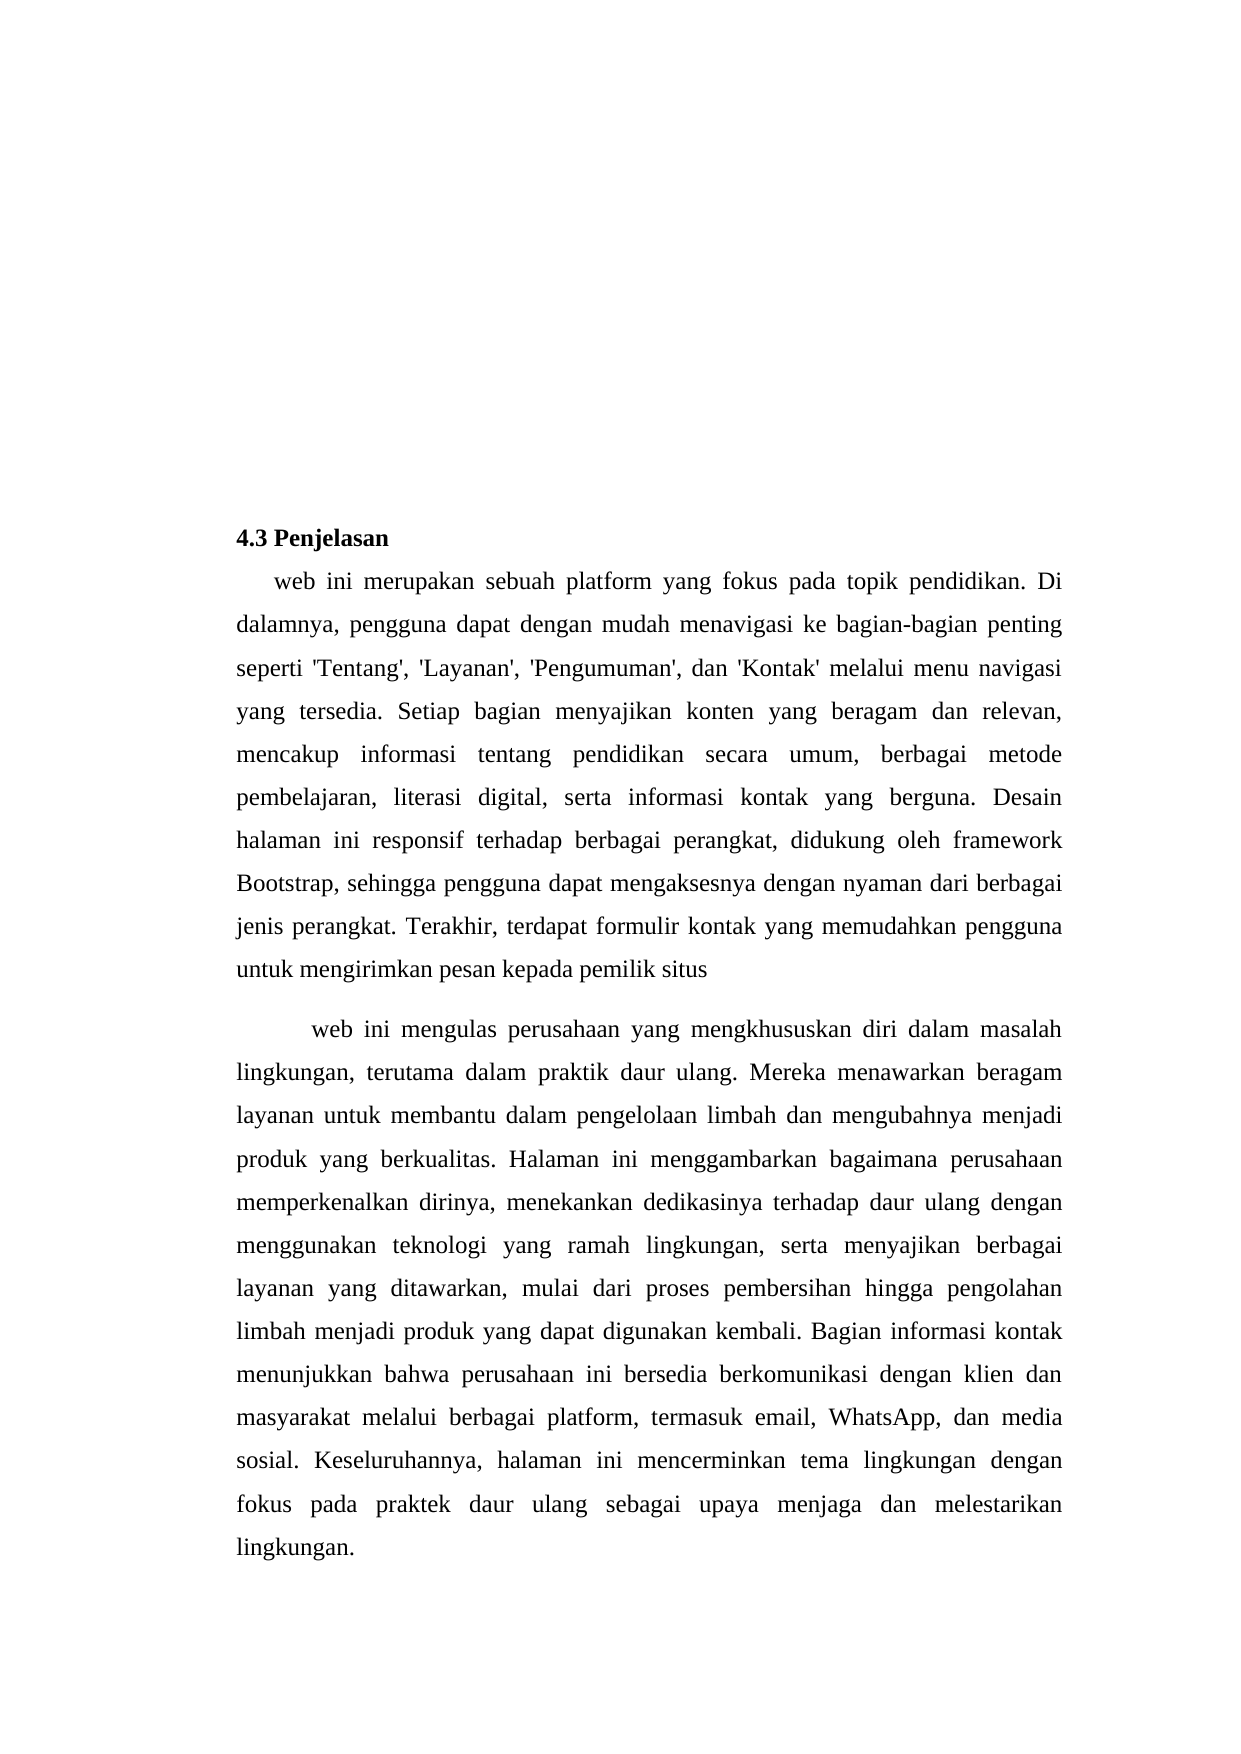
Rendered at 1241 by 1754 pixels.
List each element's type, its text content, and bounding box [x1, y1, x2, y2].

text web ini merupakan sebuah platform yang fokus pada topik pendidikan. Di dalamnya, pengguna dapat dengan mudah menavigasi ke bagian-bagian penting seperti 'Tentang', 'Layanan', 'Pengumuman', dan 'Kontak' melalui menu navigasi yang tersedia. Setiap bagian menyajikan konten yang beragam dan relevan, mencakup informasi tentang pendidikan secara umum, berbagai metode pembelajaran, literasi digital, serta informasi kontak yang berguna. Desain halaman ini responsif terhadap berbagai perangkat, didukung oleh framework Bootstrap, sehingga pengguna dapat mengaksesnya dengan nyaman dari berbagai jenis perangkat. Terakhir, terdapat formulir kontak yang memudahkan pengguna untuk mengirimkan pesan kepada pemilik situs [236, 566, 1063, 983]
subtitle Penjelasan [236, 523, 1063, 552]
text web ini mengulas perusahaan yang mengkhususkan diri dalam masalah lingkungan, terutama dalam praktik daur ulang. Mereka menawarkan beragam layanan untuk membantu dalam pengelolaan limbah dan mengubahnya menjadi produk yang berkualitas. Halaman ini menggambarkan bagaimana perusahaan memperkenalkan dirinya, menekankan dedikasinya terhadap daur ulang dengan menggunakan teknologi yang ramah lingkungan, serta menyajikan berbagai layanan yang ditawarkan, mulai dari proses pembersihan hingga pengolahan limbah menjadi produk yang dapat digunakan kembali. Bagian informasi kontak menunjukkan bahwa perusahaan ini bersedia berkomunikasi dengan klien dan masyarakat melalui berbagai platform, termasuk email, WhatsApp, dan media sosial. Keseluruhannya, halaman ini mencerminkan tema lingkungan dengan fokus pada praktek daur ulang sebagai upaya menjaga dan melestarikan lingkungan. [236, 1014, 1063, 1561]
